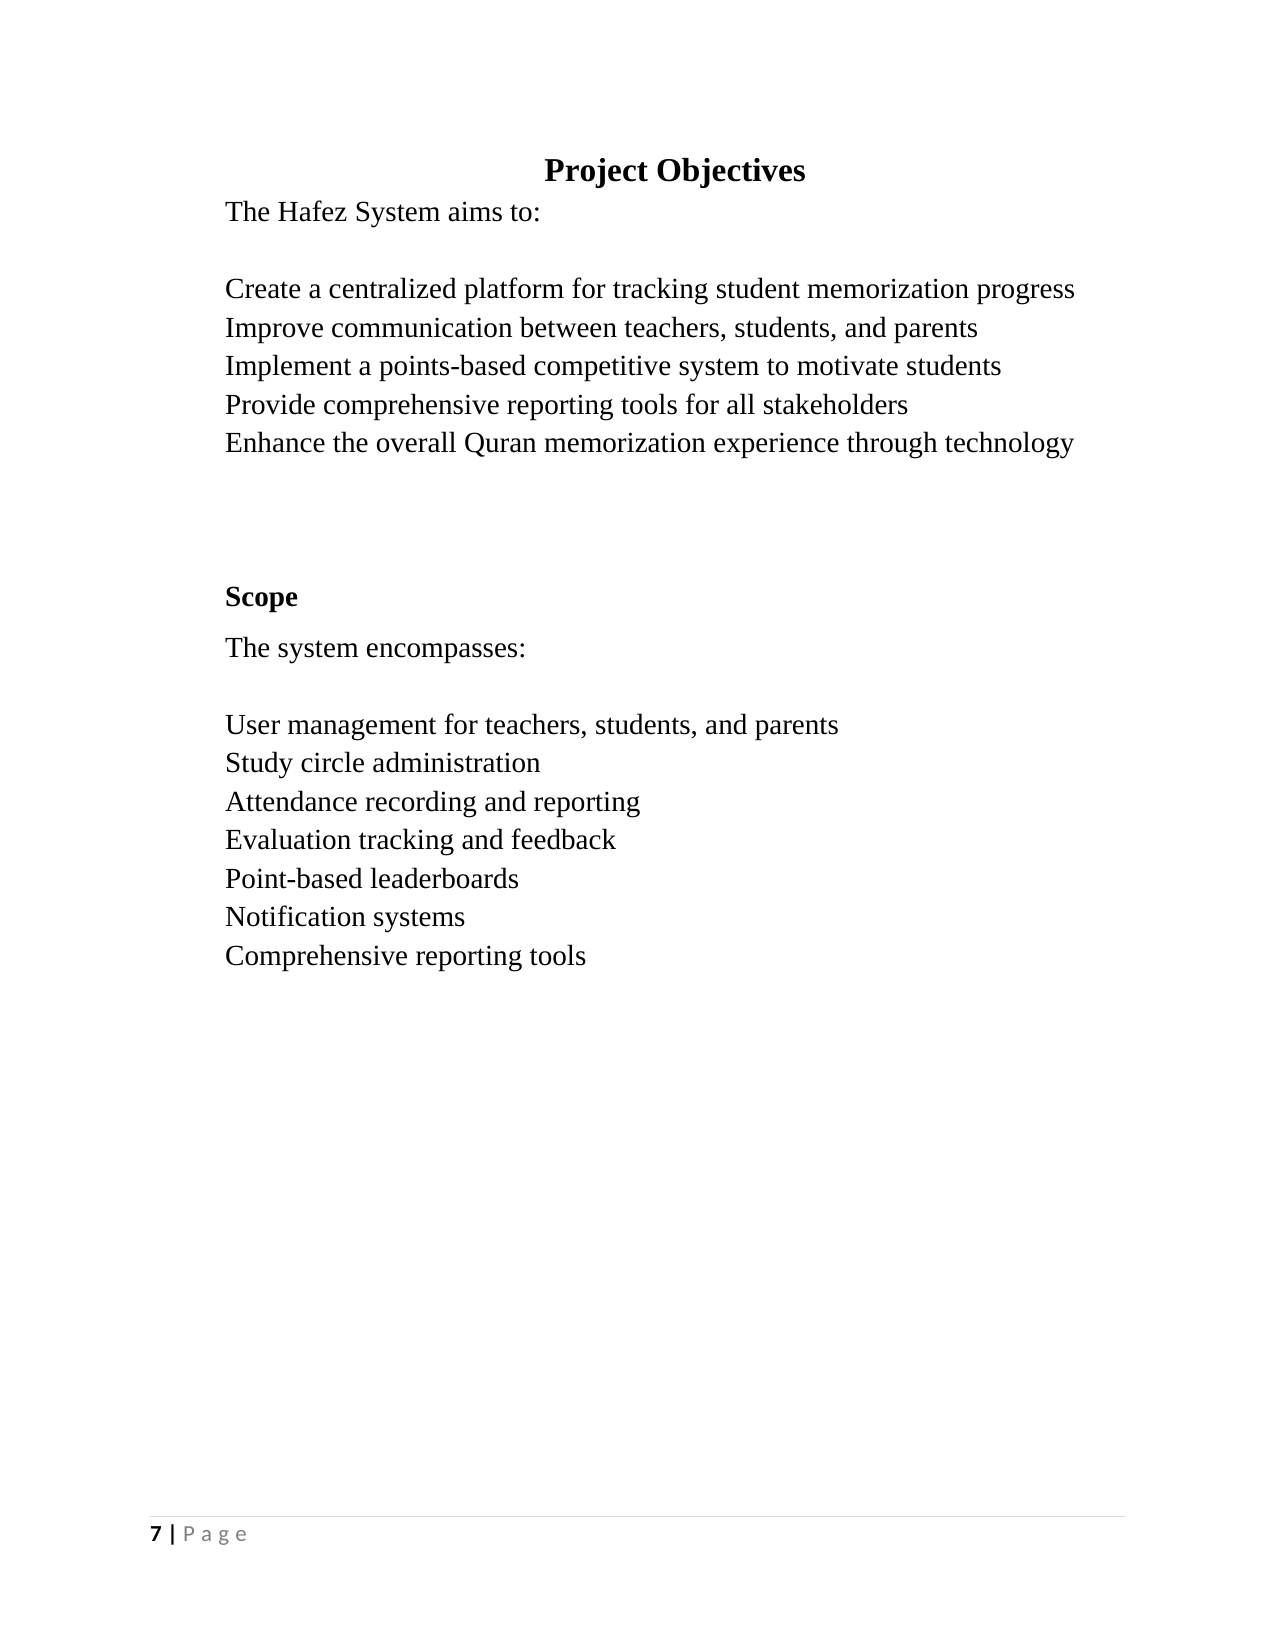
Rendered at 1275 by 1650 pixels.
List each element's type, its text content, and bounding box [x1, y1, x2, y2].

list The system encompasses: [225, 630, 1125, 663]
list Evaluation tracking and feedback [225, 822, 1125, 856]
list Scope [225, 579, 1125, 613]
list Enhance the overall Quran memorization experience through technology [225, 425, 1125, 459]
list Create a centralized platform for tracking student memorization progress [225, 271, 1125, 305]
list Notification systems [225, 899, 1125, 933]
list Implement a points-based competitive system to motivate students [225, 348, 1125, 382]
list User management for teachers, students, and parents [225, 707, 1125, 740]
list Project Objectives [225, 150, 1125, 188]
list Attendance recording and reporting [225, 784, 1125, 817]
list Point-based leaderboards [225, 861, 1125, 894]
list The Hafez System aims to: [225, 194, 1125, 228]
list Study circle administration [225, 745, 1125, 779]
list Improve communication between teachers, students, and parents [225, 310, 1125, 343]
list Comprehensive reporting tools [225, 938, 1125, 972]
list Provide comprehensive reporting tools for all stakeholders [225, 387, 1125, 420]
